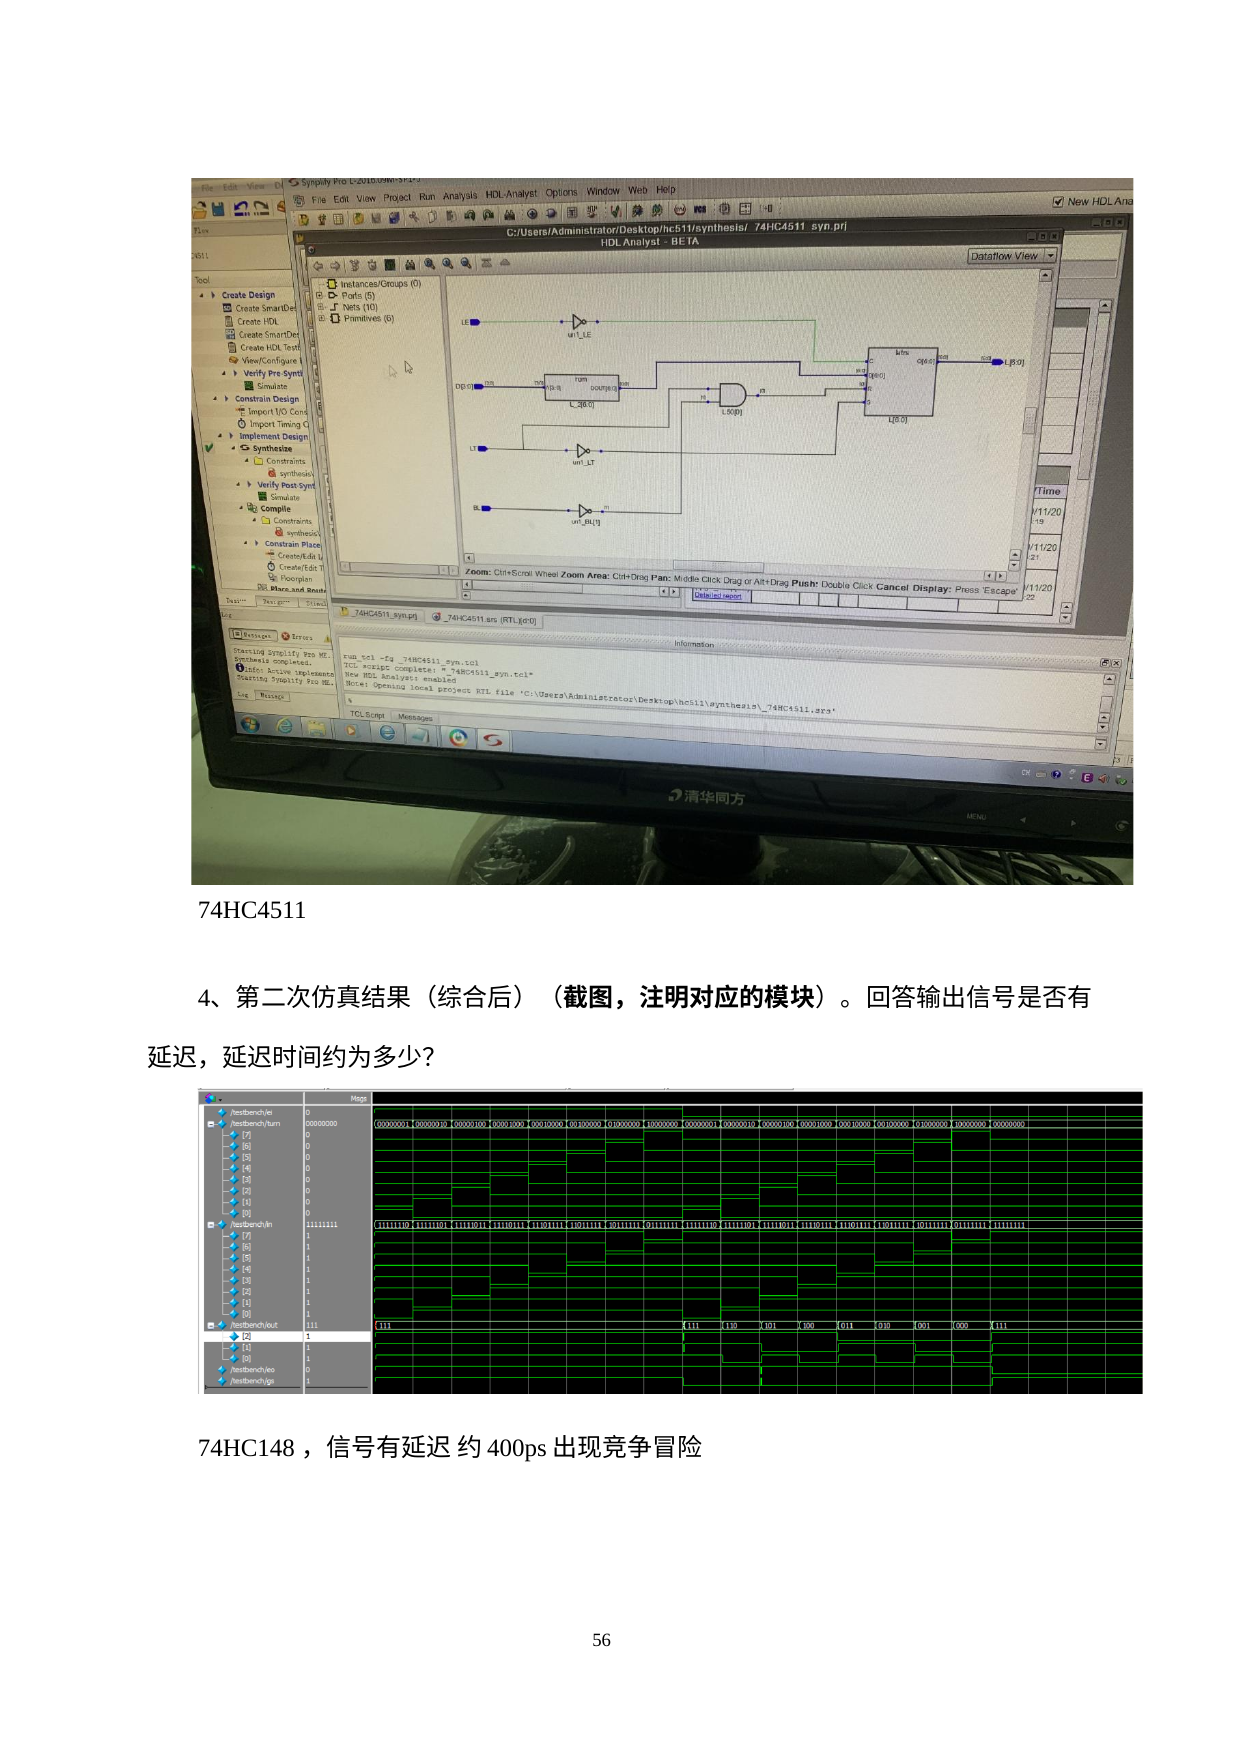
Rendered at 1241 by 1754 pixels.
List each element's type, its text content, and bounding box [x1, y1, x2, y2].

text 74HC148 ，信号有延迟 约400ps 出现竞争冒险 [148, 1413, 1092, 1478]
picture [191, 178, 1134, 885]
text 74HC4511 [148, 893, 1092, 926]
text 4、第二次仿真结果（综合后）（截图，注明对应的模块）。回答输出信号是否有延迟，延迟时间约为多少？ [148, 958, 1092, 1088]
picture [197, 1088, 1143, 1394]
